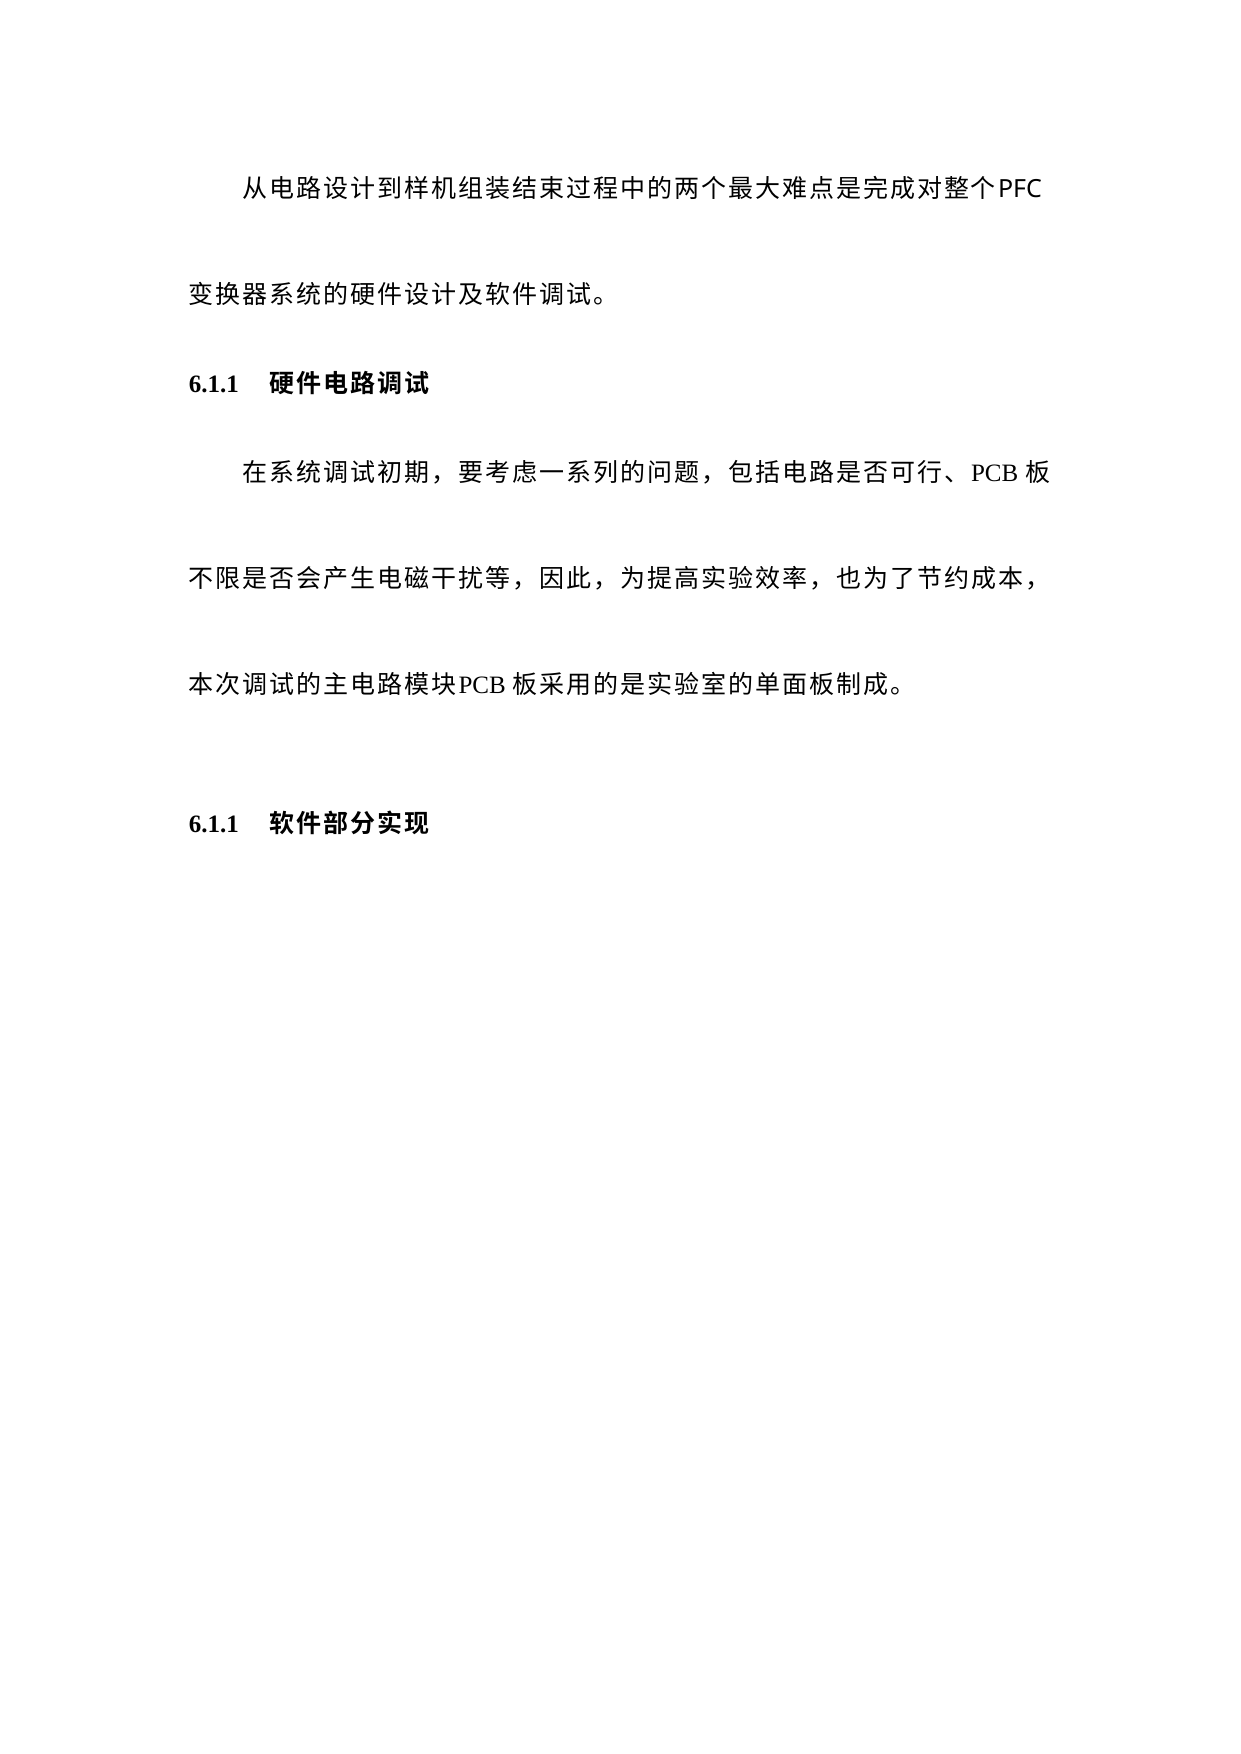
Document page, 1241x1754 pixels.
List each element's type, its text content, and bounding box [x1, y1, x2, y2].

text 6.1.1 硬件电路调试 [188, 346, 1052, 417]
text 6.1.1 软件部分实现 [188, 786, 1052, 857]
text 在系统调试初期，要考虑一系列的问题，包括电路是否可行、PCB板不限是否会产生电磁干扰等，因此，为提高实验效率，也为了节约成本，本次调试的主电路模块PCB板采用的是实验室的单面板制成。 [188, 435, 1052, 718]
text 从电路设计到样机组装结束过程中的两个最大难点是完成对整个PFC变换器系统的硬件设计及软件调试。 [188, 151, 1052, 328]
